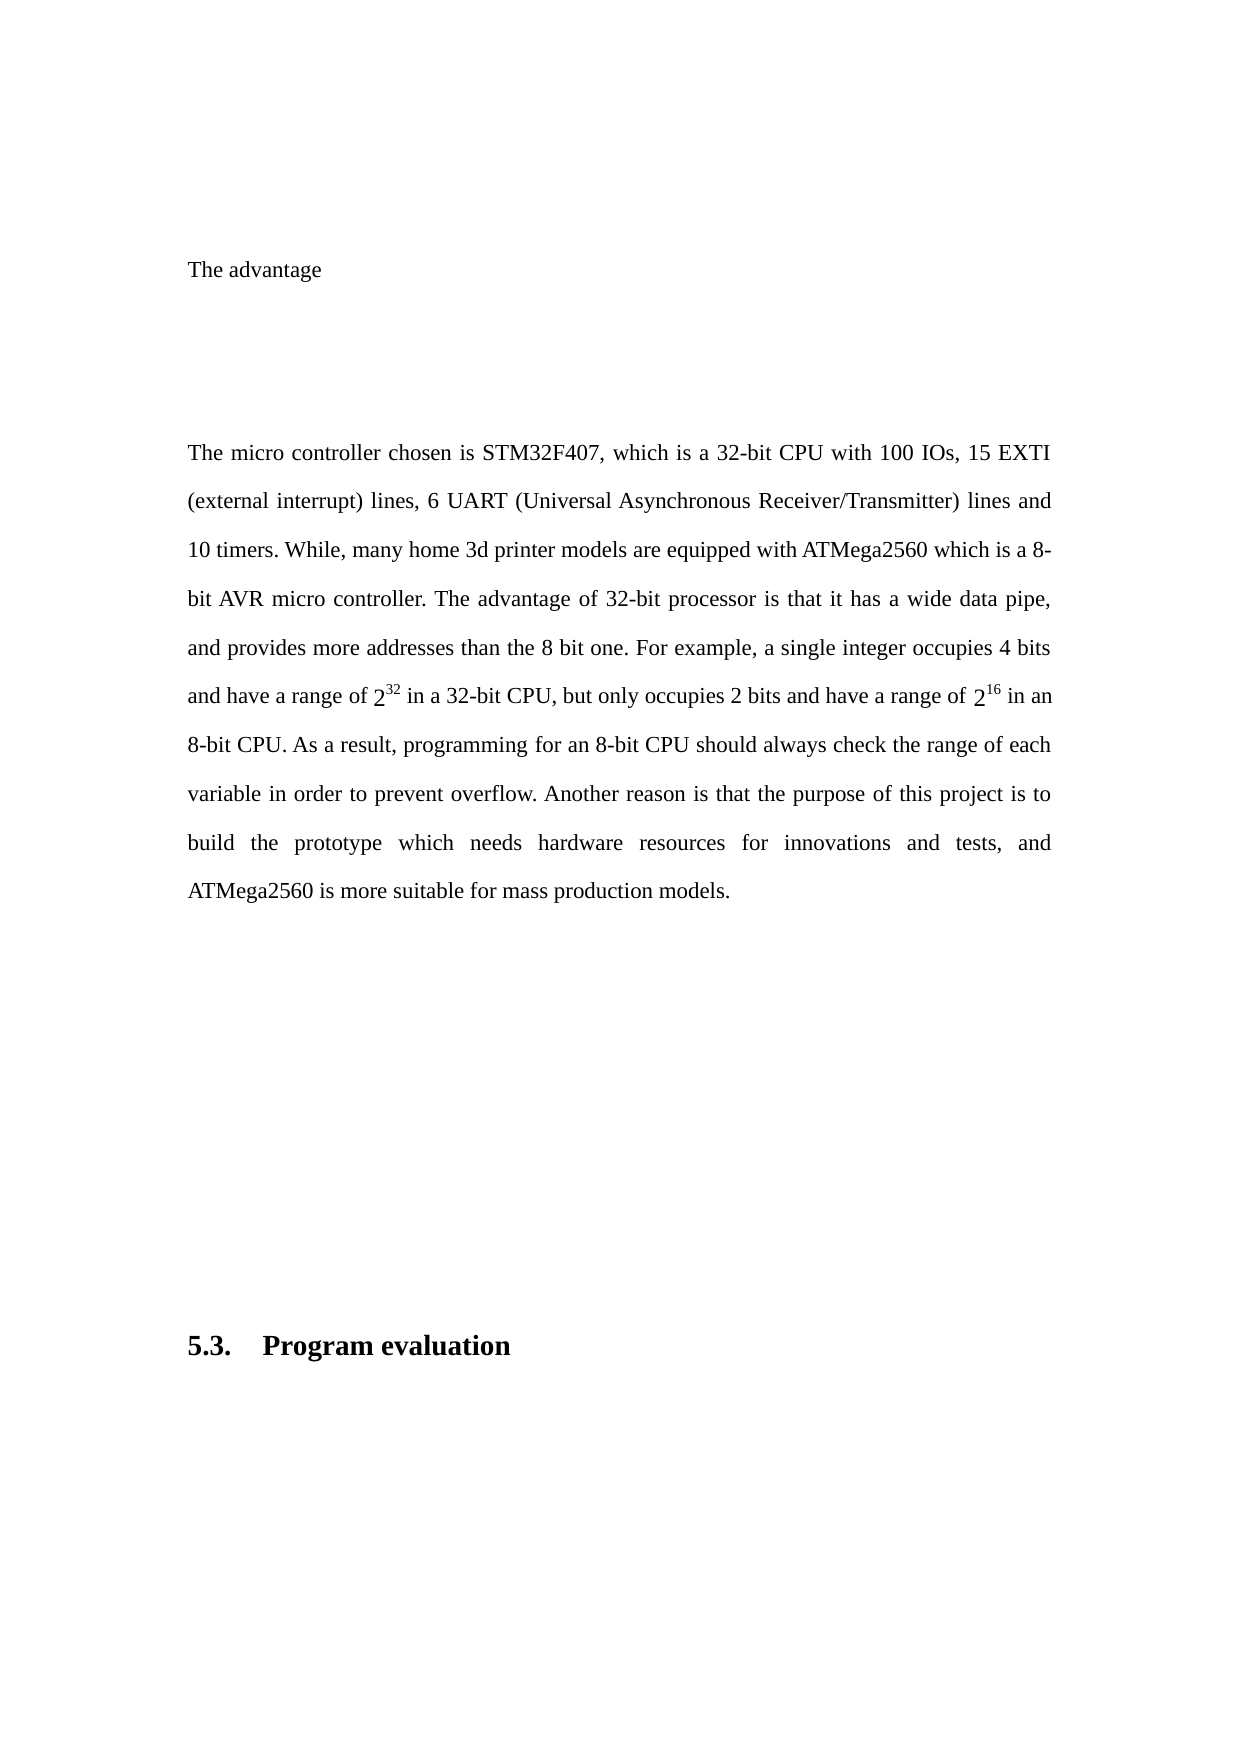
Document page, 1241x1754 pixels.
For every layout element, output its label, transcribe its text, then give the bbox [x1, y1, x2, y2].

text The micro controller chosen is STM32F407, which is a 32-bit CPU with 100 IOs, 15 EXTI (external interrupt) lines, 6 UART (Universal Asynchronous Receiver/Transmitter) lines and 10 timers. While, many home 3d printer models are equipped with ATMega2560 which is a 8-bit AVR micro controller. The advantage of 32-bit processor is that it has a wide data pipe, and provides more addresses than the 8 bit one. For example, a single integer occupies 4 bits and have a range of in a 32-bit CPU, but only occupies 2 bits and have a range of in an 8-bit CPU. As a result, programming for an 8-bit CPU should always check the range of each variable in order to prevent overflow. Another reason is that the purpose of this project is to build the prototype which needs hardware resources for innovations and tests, and ATMega2560 is more suitable for mass production models. [187, 436, 1053, 907]
text The advantage [187, 253, 1053, 286]
subtitle Program evaluation [187, 1312, 1053, 1377]
